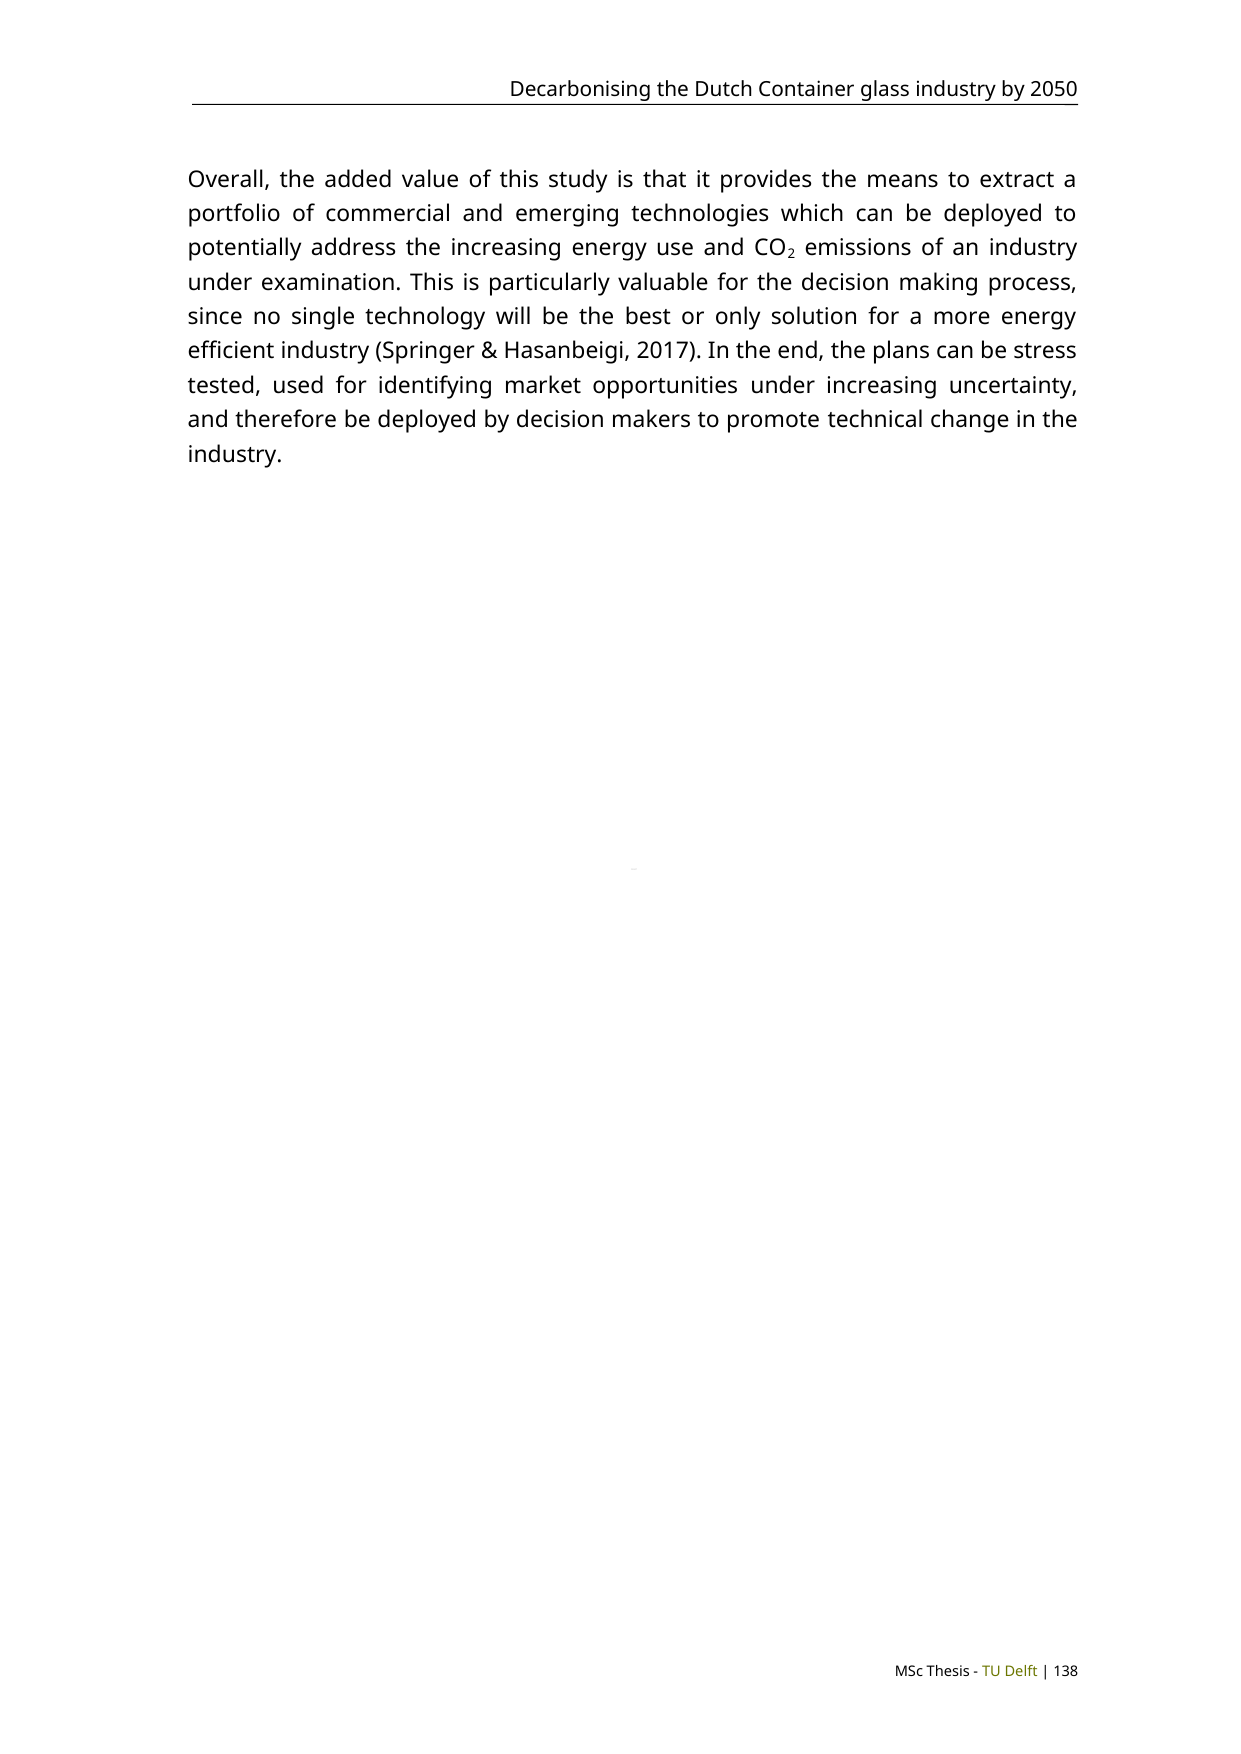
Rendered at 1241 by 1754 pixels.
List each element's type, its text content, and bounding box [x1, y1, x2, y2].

text Overall, the added value of this study is that it provides the means to extract a portfolio of commercial and emerging technologies which can be deployed to potentially address the increasing energy use and CO2 emissions of an industry under examination. This is particularly valuable for the decision making process, since no single technology will be the best or only solution for a more energy efficient industry (Springer & Hasanbeigi, 2017). In the end, the plans can be stress tested, used for identifying market opportunities under increasing uncertainty, and therefore be deployed by decision makers to promote technical change in the industry. [187, 162, 1078, 469]
